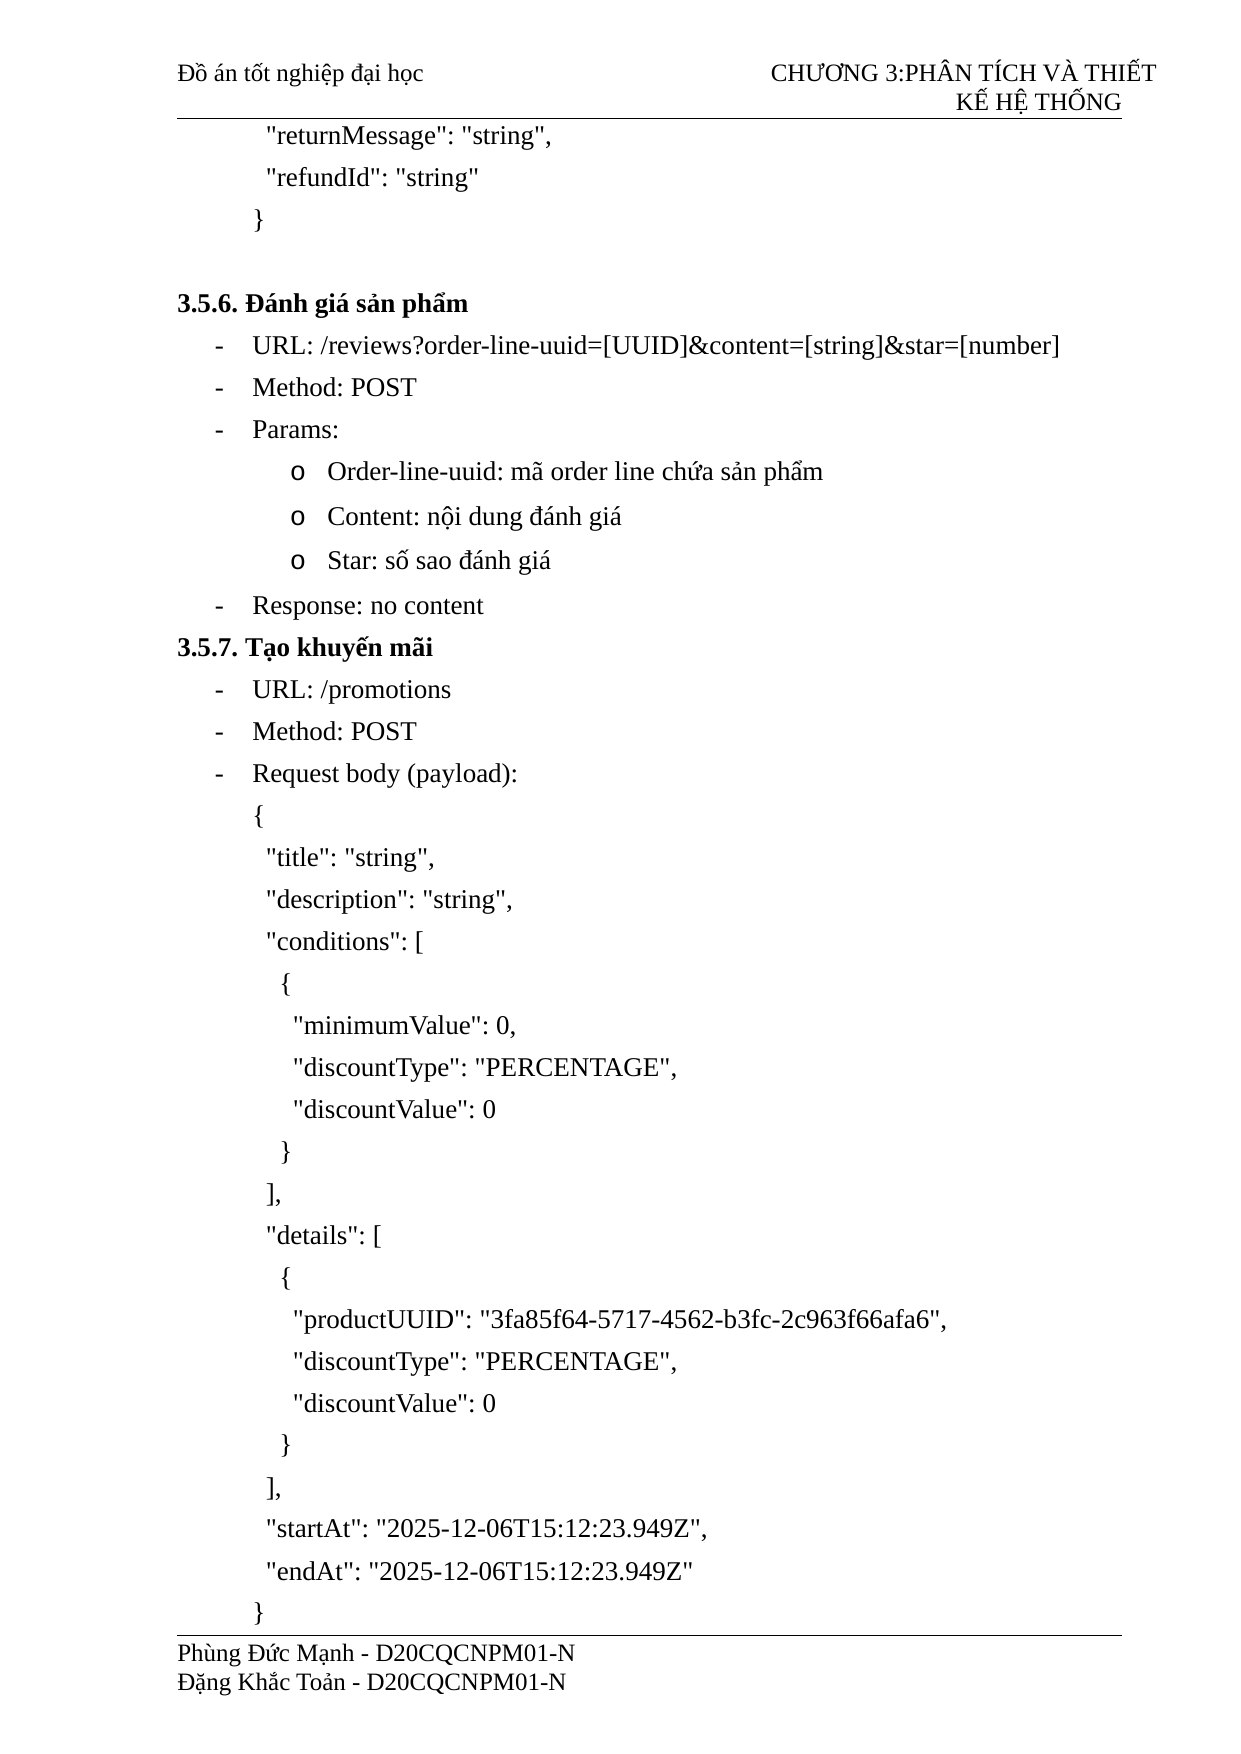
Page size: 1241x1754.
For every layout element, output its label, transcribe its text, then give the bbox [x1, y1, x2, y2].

list Content: nội dung đánh giá [289, 500, 1122, 533]
text "discountType": "PERCENTAGE", [252, 1051, 1122, 1082]
text "returnMessage": "string", [252, 119, 1122, 150]
text { [252, 799, 1122, 830]
text "discountValue": 0 [252, 1387, 1122, 1418]
text "refundId": "string" [252, 161, 1122, 192]
list Star: số sao đánh giá [289, 544, 1122, 578]
text "minimumValue": 0, [252, 1009, 1122, 1040]
text Đánh giá sản phẩm [177, 287, 1122, 318]
text "description": "string", [252, 883, 1122, 914]
text "title": "string", [252, 841, 1122, 872]
text "discountType": "PERCENTAGE", [252, 1345, 1122, 1376]
list Order-line-uuid: mã order line chứa sản phẩm [289, 455, 1122, 488]
text ], [252, 1177, 1122, 1208]
text ], [252, 1471, 1122, 1502]
text } [252, 1429, 1122, 1460]
list URL: /reviews?order-line-uuid=[UUID]&content=[string]&star=[number] [214, 329, 1122, 360]
text "details": [ [252, 1219, 1122, 1250]
text "discountValue": 0 [252, 1093, 1122, 1124]
text } [252, 203, 1122, 234]
text "endAt": "2025-12-06T15:12:23.949Z" [252, 1554, 1122, 1586]
text { [252, 967, 1122, 998]
list Request body (payload): [214, 757, 1122, 788]
text Tạo khuyến mãi [177, 631, 1122, 662]
text } [252, 1135, 1122, 1166]
list Params: [214, 413, 1122, 444]
list Response: no content [214, 589, 1122, 620]
text { [252, 1261, 1122, 1292]
text "productUUID": "3fa85f64-5717-4562-b3fc-2c963f66afa6", [252, 1303, 1122, 1334]
text "startAt": "2025-12-06T15:12:23.949Z", [252, 1513, 1122, 1544]
list Method: POST [214, 371, 1122, 402]
text } [252, 1597, 1122, 1628]
text "conditions": [ [252, 925, 1122, 956]
list Method: POST [214, 715, 1122, 746]
list URL: /promotions [214, 673, 1122, 704]
